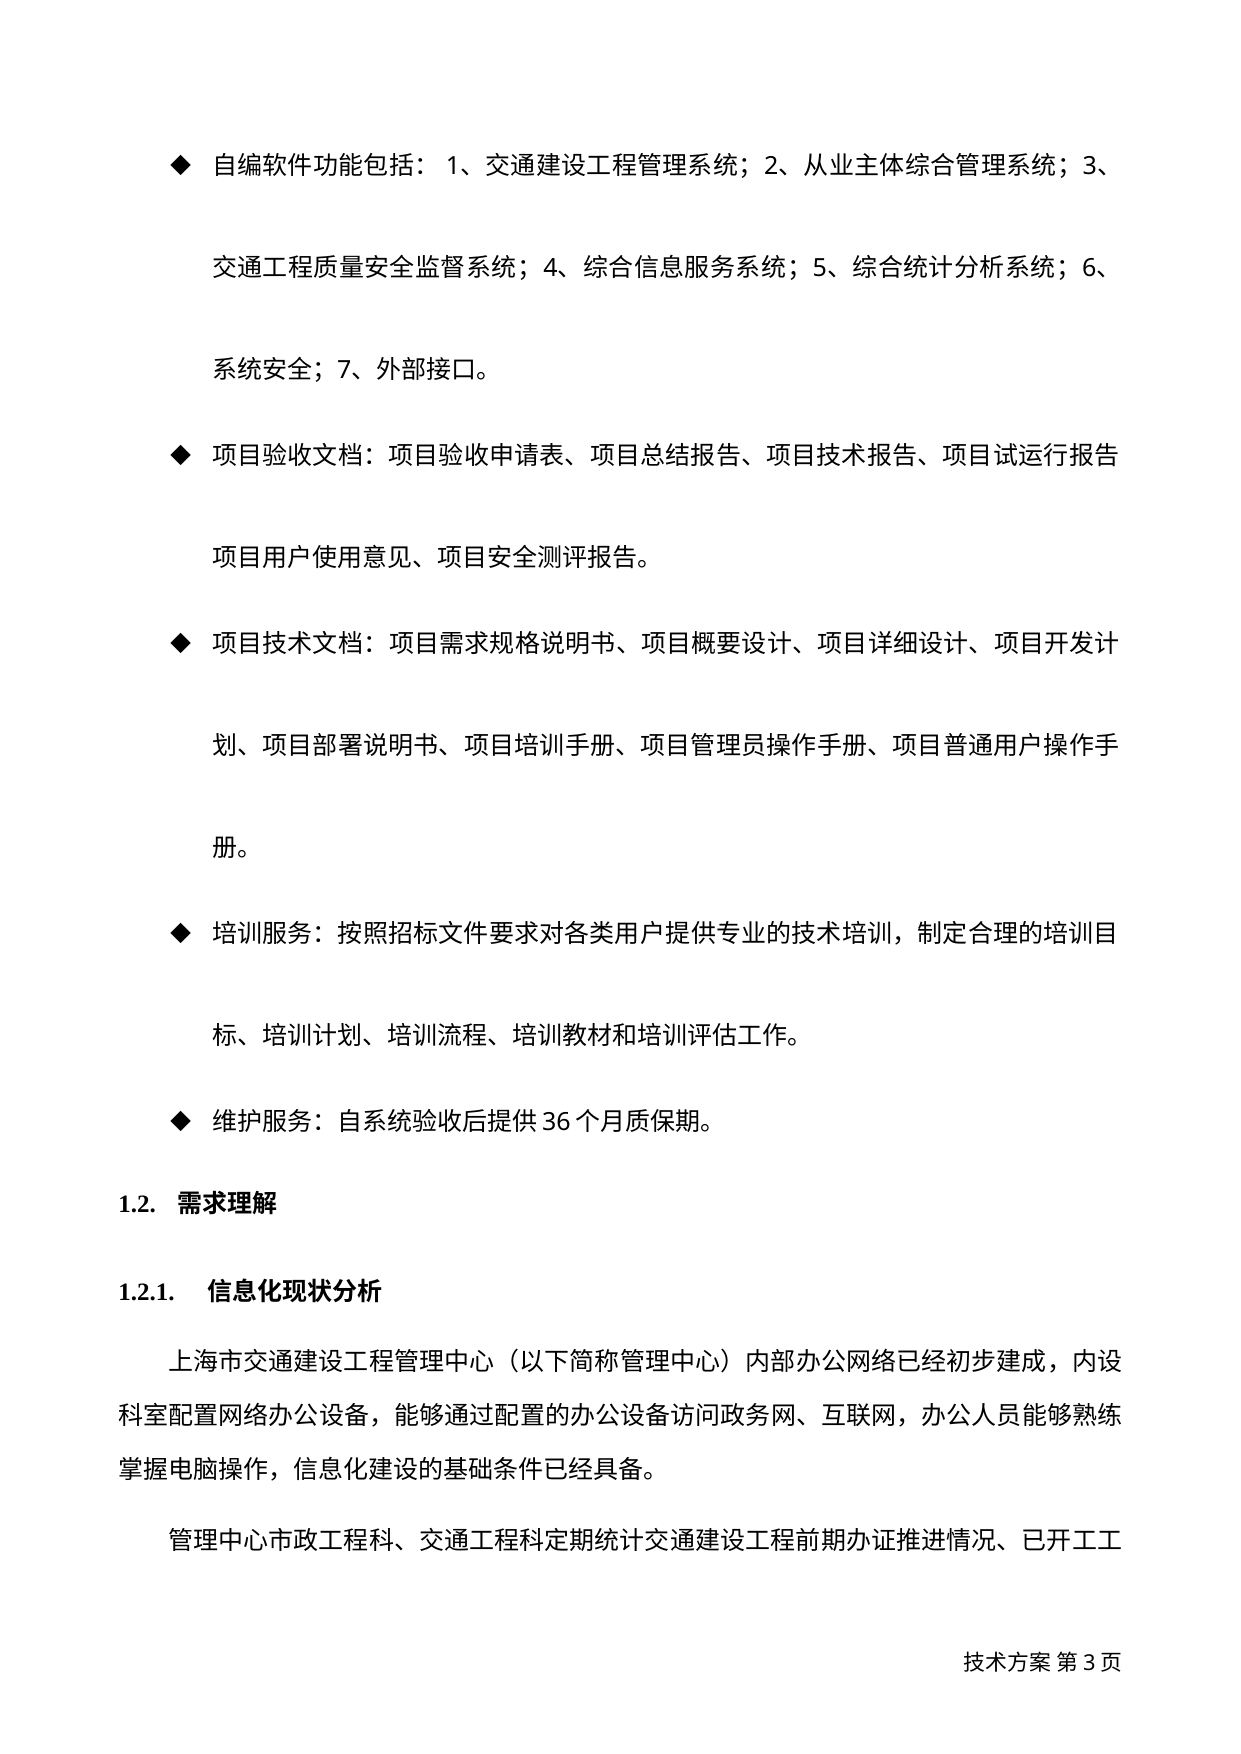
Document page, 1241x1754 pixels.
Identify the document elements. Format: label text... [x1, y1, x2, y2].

list 培训服务：按照招标文件要求对各类用户提供专业的技术培训，制定合理的培训目标、培训计划、培训流程、培训教材和培训评估工作。 [168, 897, 1122, 1067]
list 项目技术文档：项目需求规格说明书、项目概要设计、项目详细设计、项目开发计划、项目部署说明书、项目培训手册、项目管理员操作手册、项目普通用户操作手册。 [168, 608, 1122, 879]
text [118, 1504, 1122, 1572]
subtitle 需求理解 [118, 1184, 1122, 1220]
list 自编软件功能包括： 1、交通建设工程管理系统；2、从业主体综合管理系统；3、交通工程质量安全监督系统；4、综合信息服务系统；5、综合统计分析系统；6、系统安全；7、外部接口。 [168, 130, 1122, 402]
text 上海市交通建设工程管理中心（以下简称管理中心）内部办公网络已经初步建成，内设科室配置网络办公设备，能够通过配置的办公设备访问政务网、互联网，办公人员能够熟练掌握电脑操作，信息化建设的基础条件已经具备。 [118, 1341, 1122, 1486]
list 维护服务：自系统验收后提供36个月质保期。 [168, 1085, 1122, 1153]
subtitle 信息化现状分析 [118, 1255, 1122, 1323]
list 项目验收文档：项目验收申请表、项目总结报告、项目技术报告、项目试运行报告、项目用户使用意见、项目安全测评报告。 [168, 420, 1122, 589]
